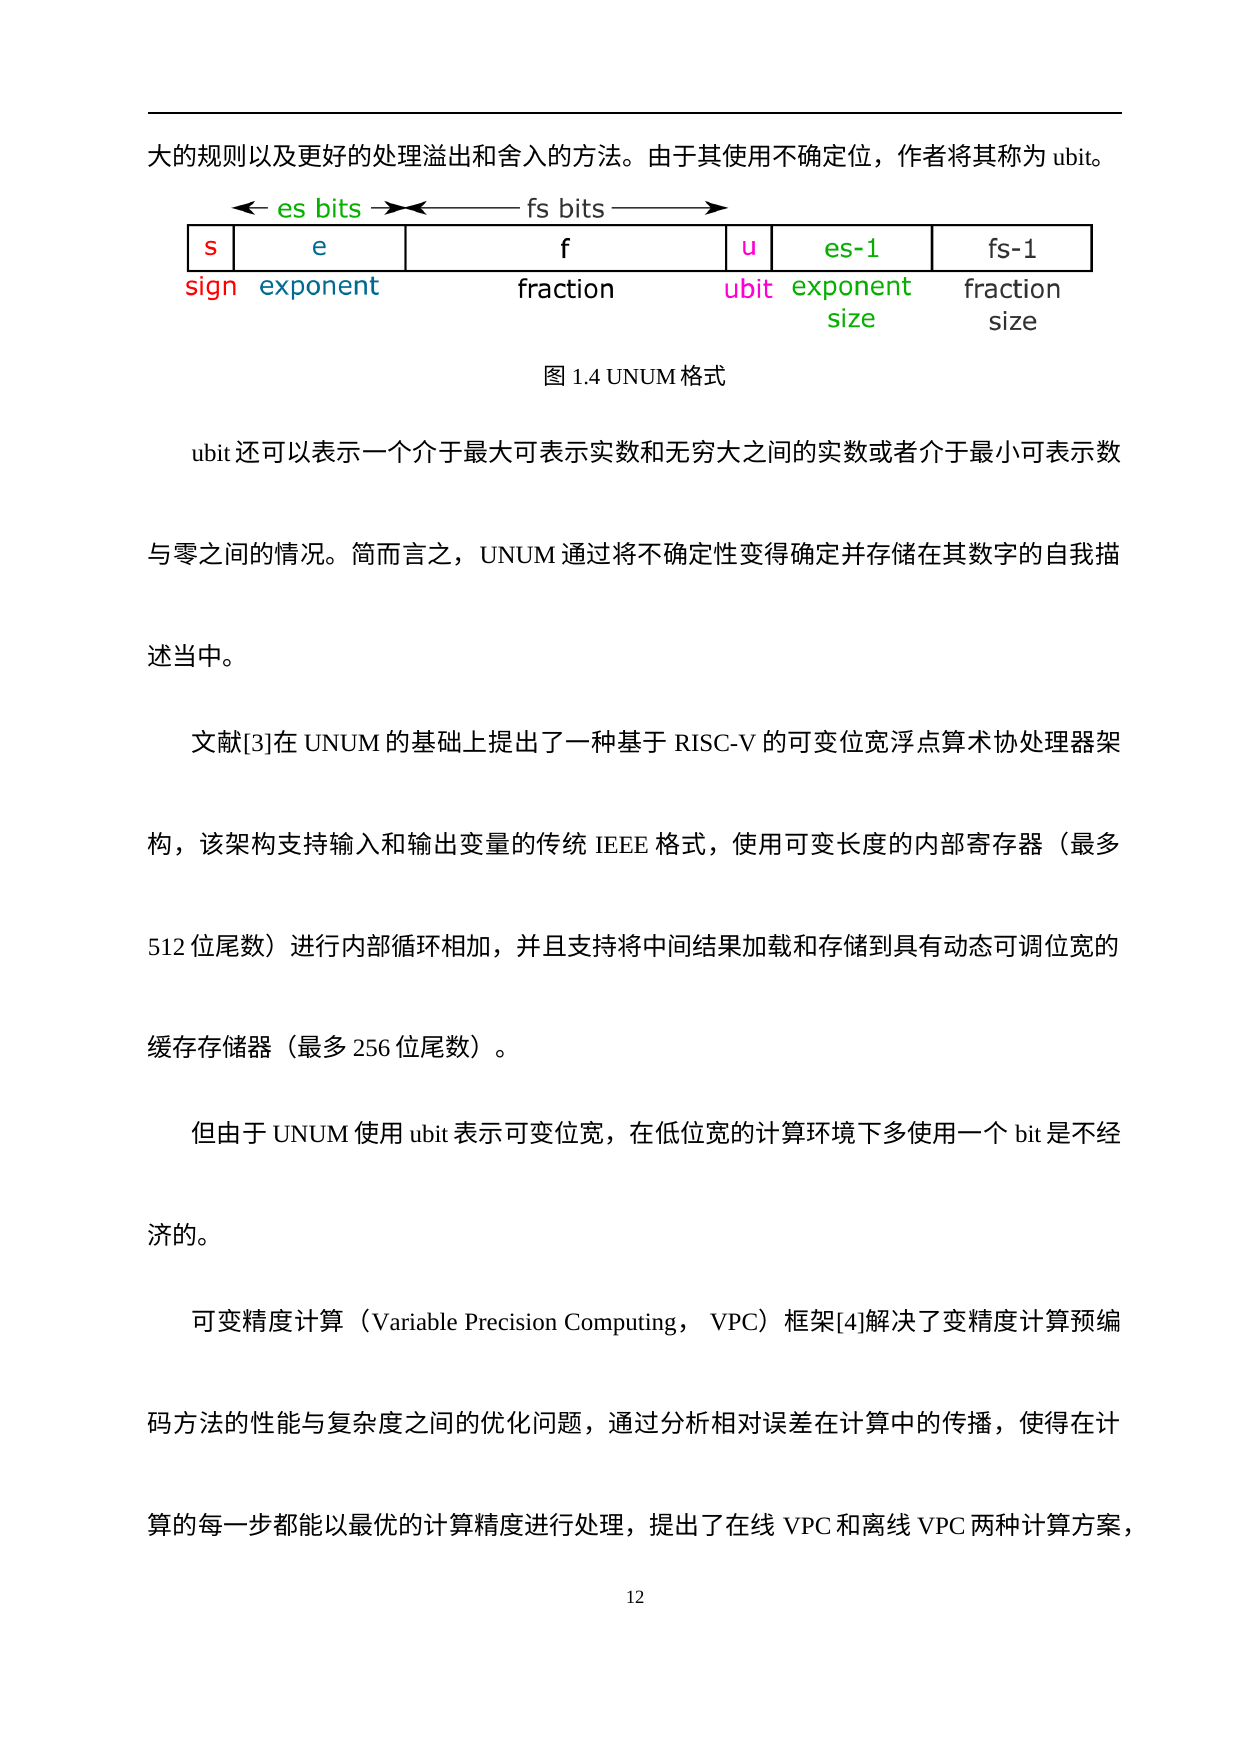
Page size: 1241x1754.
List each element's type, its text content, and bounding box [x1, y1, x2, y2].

text 但由于UNUM使用ubit表示可变位宽，在低位宽的计算环境下多使用一个bit是不经济的。 [148, 1098, 1122, 1268]
text 文献[3]在UNUM的基础上提出了一种基于RISC-V的可变位宽浮点算术协处理器架构，该架构支持输入和输出变量的传统IEEE格式，使用可变长度的内部寄存器（最多512位尾数）进行内部循环相加，并且支持将中间结果加载和存储到具有动态可调位宽的缓存存储器（最多256位尾数）。 [148, 706, 1122, 1080]
text 图 1.4 UNUM格式 [148, 358, 1122, 392]
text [148, 125, 1122, 175]
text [148, 1286, 1122, 1558]
picture [147, 175, 1121, 340]
text ubit还可以表示一个介于最大可表示实数和无穷大之间的实数或者介于最小可表示数与零之间的情况。简而言之，UNUM通过将不确定性变得确定并存储在其数字的自我描述当中。 [148, 417, 1122, 688]
